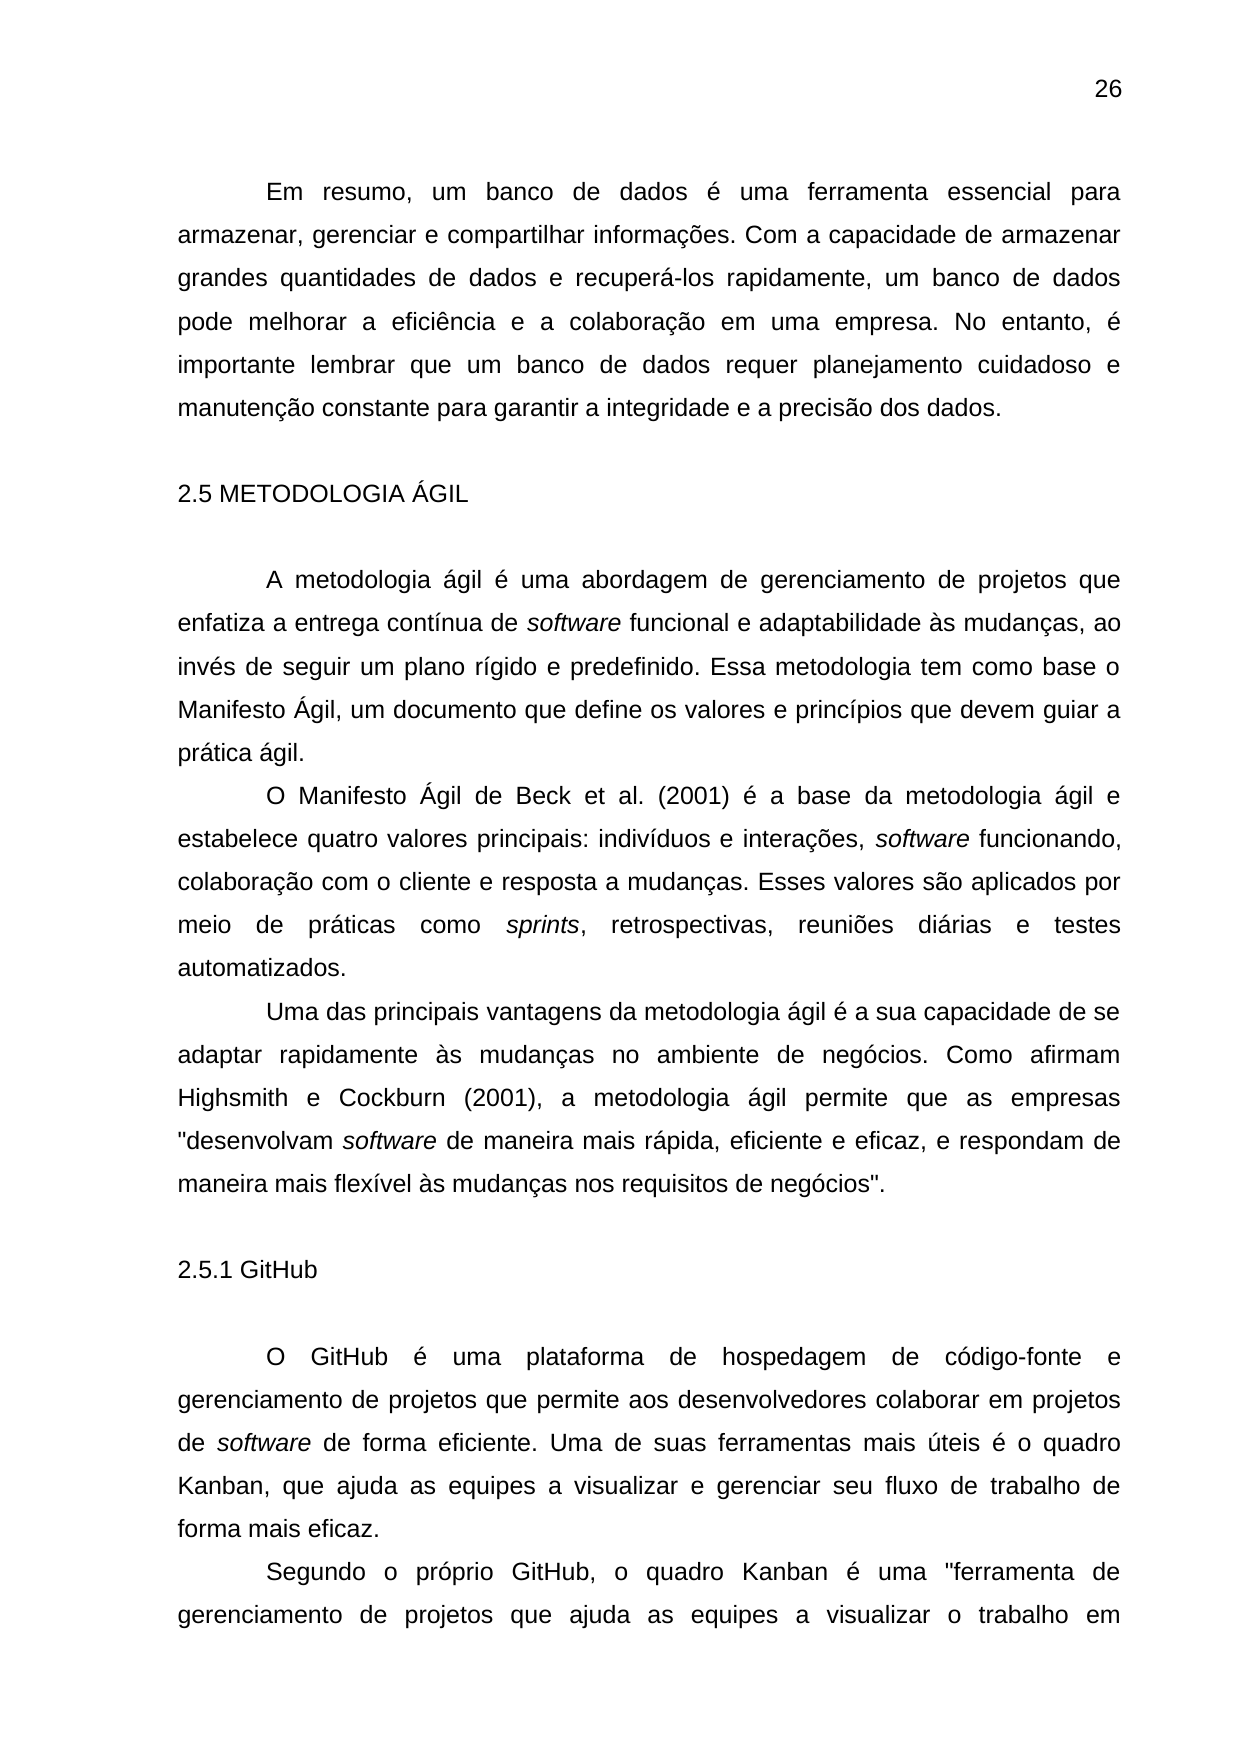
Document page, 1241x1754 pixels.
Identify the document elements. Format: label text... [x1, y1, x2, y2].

subtitle 2.5 METODOLOGIA ÁGIL [177, 479, 1122, 508]
text O Manifesto Ágil de Beck et al. (2001) é a base da metodologia ágil e estabelece quatro valores principais: indivíduos e interações, software funcionando, colaboração com o cliente e resposta a mudanças. Esses valores são aplicados por meio de práticas como sprints, retrospectivas, reuniões diárias e testes automatizados. [177, 781, 1122, 982]
subtitle 2.5.1 GitHub [177, 1255, 1122, 1284]
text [177, 1557, 1122, 1629]
text O GitHub é uma plataforma de hospedagem de código-fonte e gerenciamento de projetos que permite aos desenvolvedores colaborar em projetos de software de forma eficiente. Uma de suas ferramentas mais úteis é o quadro Kanban, que ajuda as equipes a visualizar e gerenciar seu fluxo de trabalho de forma mais eficaz. [177, 1342, 1122, 1543]
text Uma das principais vantagens da metodologia ágil é a sua capacidade de se adaptar rapidamente às mudanças no ambiente de negócios. Como afirmam Highsmith e Cockburn (2001), a metodologia ágil permite que as empresas "desenvolvam software de maneira mais rápida, eficiente e eficaz, e respondam de maneira mais flexível às mudanças nos requisitos de negócios". [177, 997, 1122, 1198]
text A metodologia ágil é uma abordagem de gerenciamento de projetos que enfatiza a entrega contínua de software funcional e adaptabilidade às mudanças, ao invés de seguir um plano rígido e predefinido. Essa metodologia tem como base o Manifesto Ágil, um documento que define os valores e princípios que devem guiar a prática ágil. [177, 565, 1122, 767]
text Em resumo, um banco de dados é uma ferramenta essencial para armazenar, gerenciar e compartilhar informações. Com a capacidade de armazenar grandes quantidades de dados e recuperá-los rapidamente, um banco de dados pode melhorar a eficiência e a colaboração em uma empresa. No entanto, é importante lembrar que um banco de dados requer planejamento cuidadoso e manutenção constante para garantir a integridade e a precisão dos dados. [177, 177, 1122, 422]
